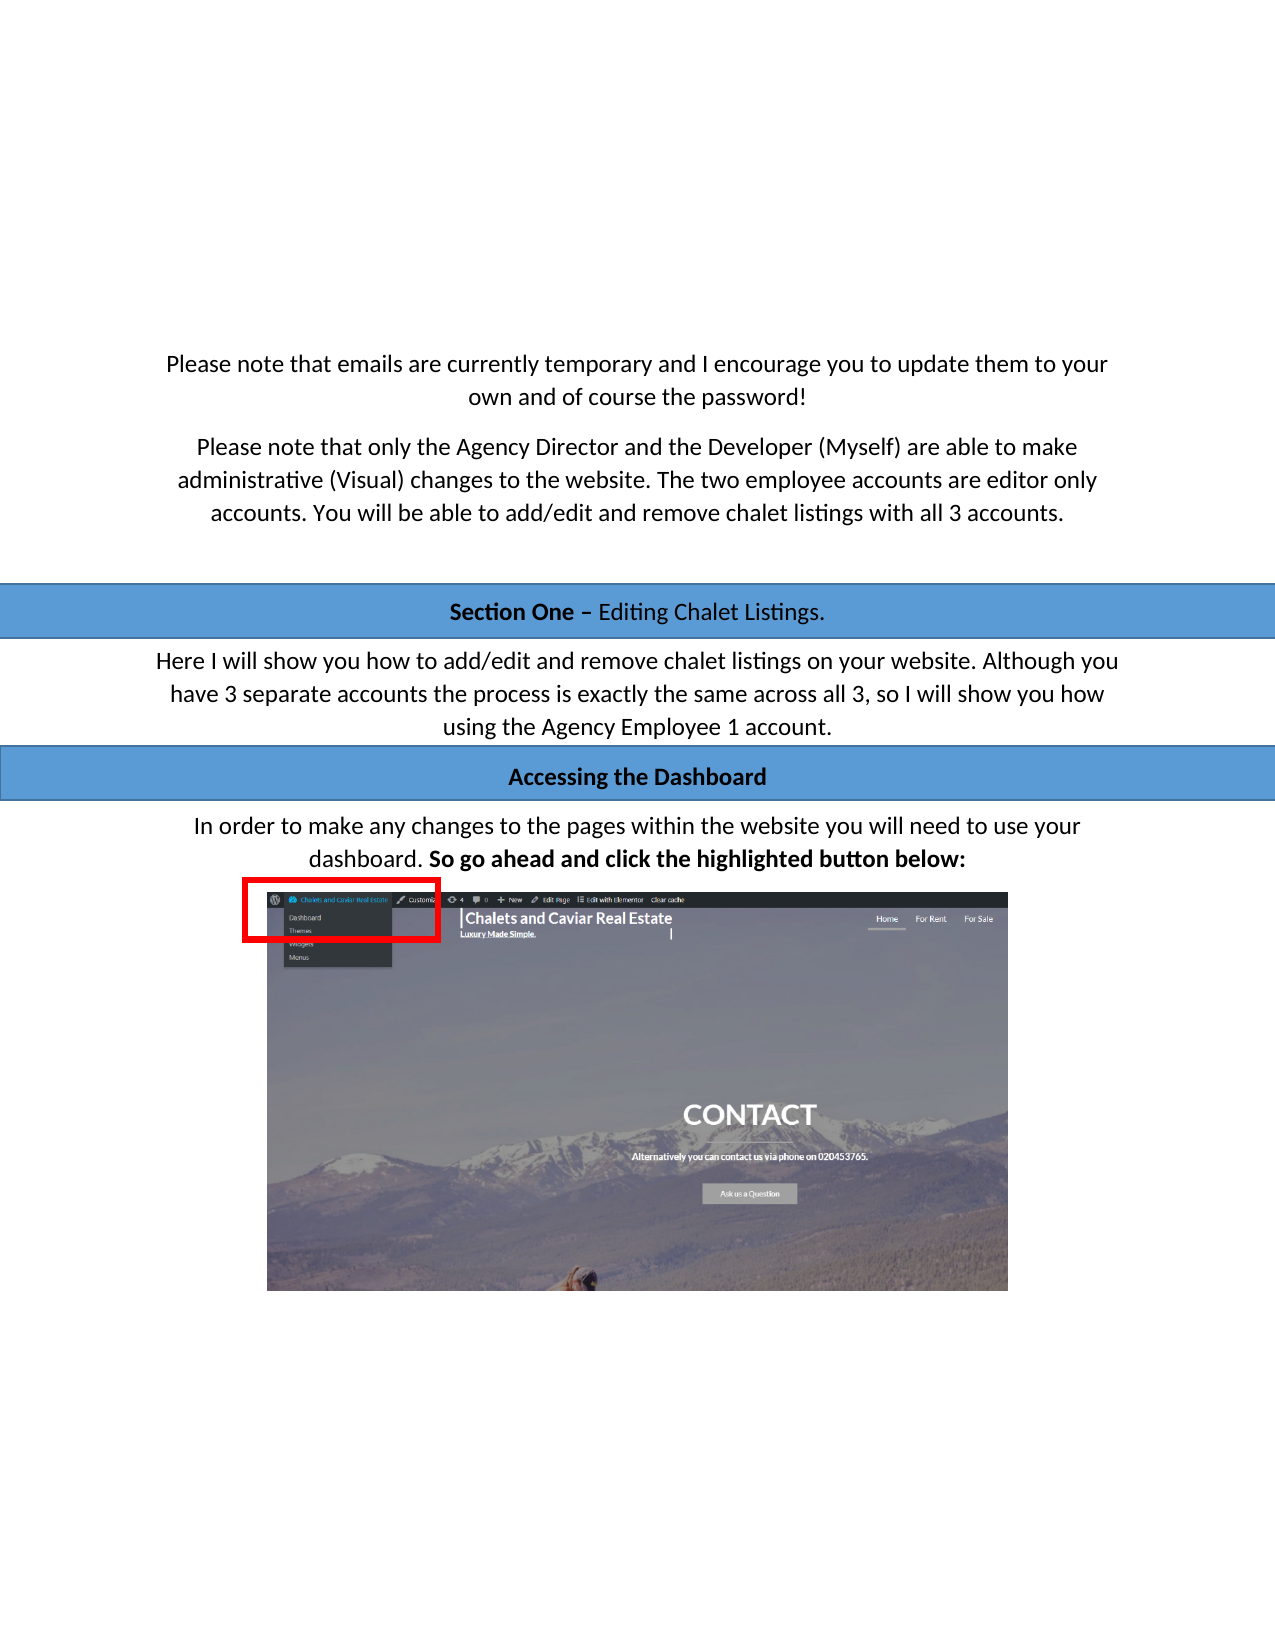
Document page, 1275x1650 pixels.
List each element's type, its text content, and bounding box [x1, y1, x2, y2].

text Please note that only the Agency Director and the Developer (Myself) are able to make administrative (Visual) changes to the website. The two employee accounts are editor only accounts. You will be able to add/edit and remove chalet listings with all 3 accounts. [150, 431, 1125, 527]
text Section One – Editing Chalet Listings. [150, 596, 1125, 626]
picture [267, 892, 435, 936]
text Please note that emails are currently temporary and I encourage you to update them to your own and of course the password! [150, 348, 1125, 412]
picture [267, 892, 1008, 1291]
text Accessing the Dashboard [150, 761, 1125, 791]
text In order to make any changes to the pages within the website you will need to use your dashboard. So go ahead and click the highlighted button below: [150, 810, 1125, 874]
text Here I will show you how to add/edit and remove chalet listings on your website. Although you have 3 separate accounts the process is exactly the same across all 3, so I will show you how using the Agency Employee 1 account. [150, 645, 1125, 742]
